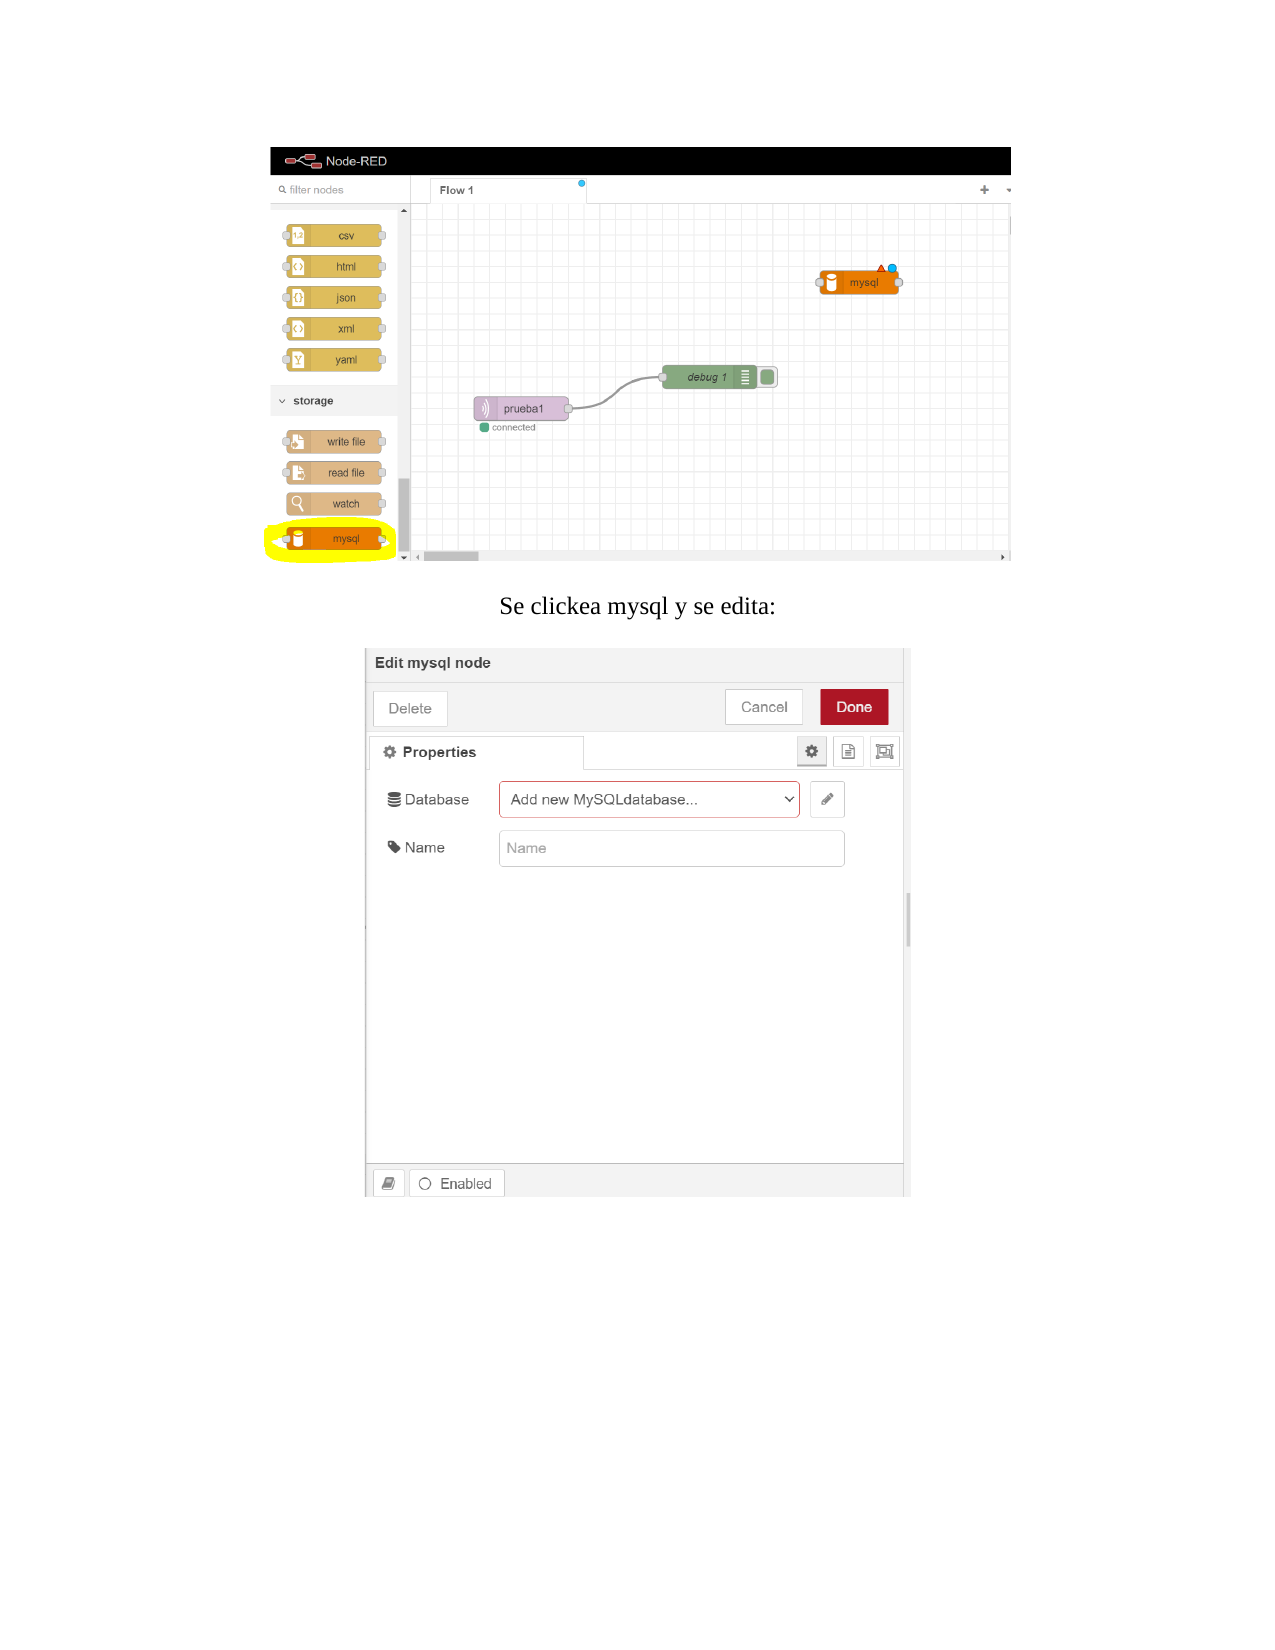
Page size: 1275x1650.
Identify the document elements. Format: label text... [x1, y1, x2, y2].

text Se clickea mysql y se edita: [177, 591, 1098, 620]
picture [264, 147, 1011, 563]
picture [364, 648, 911, 1197]
